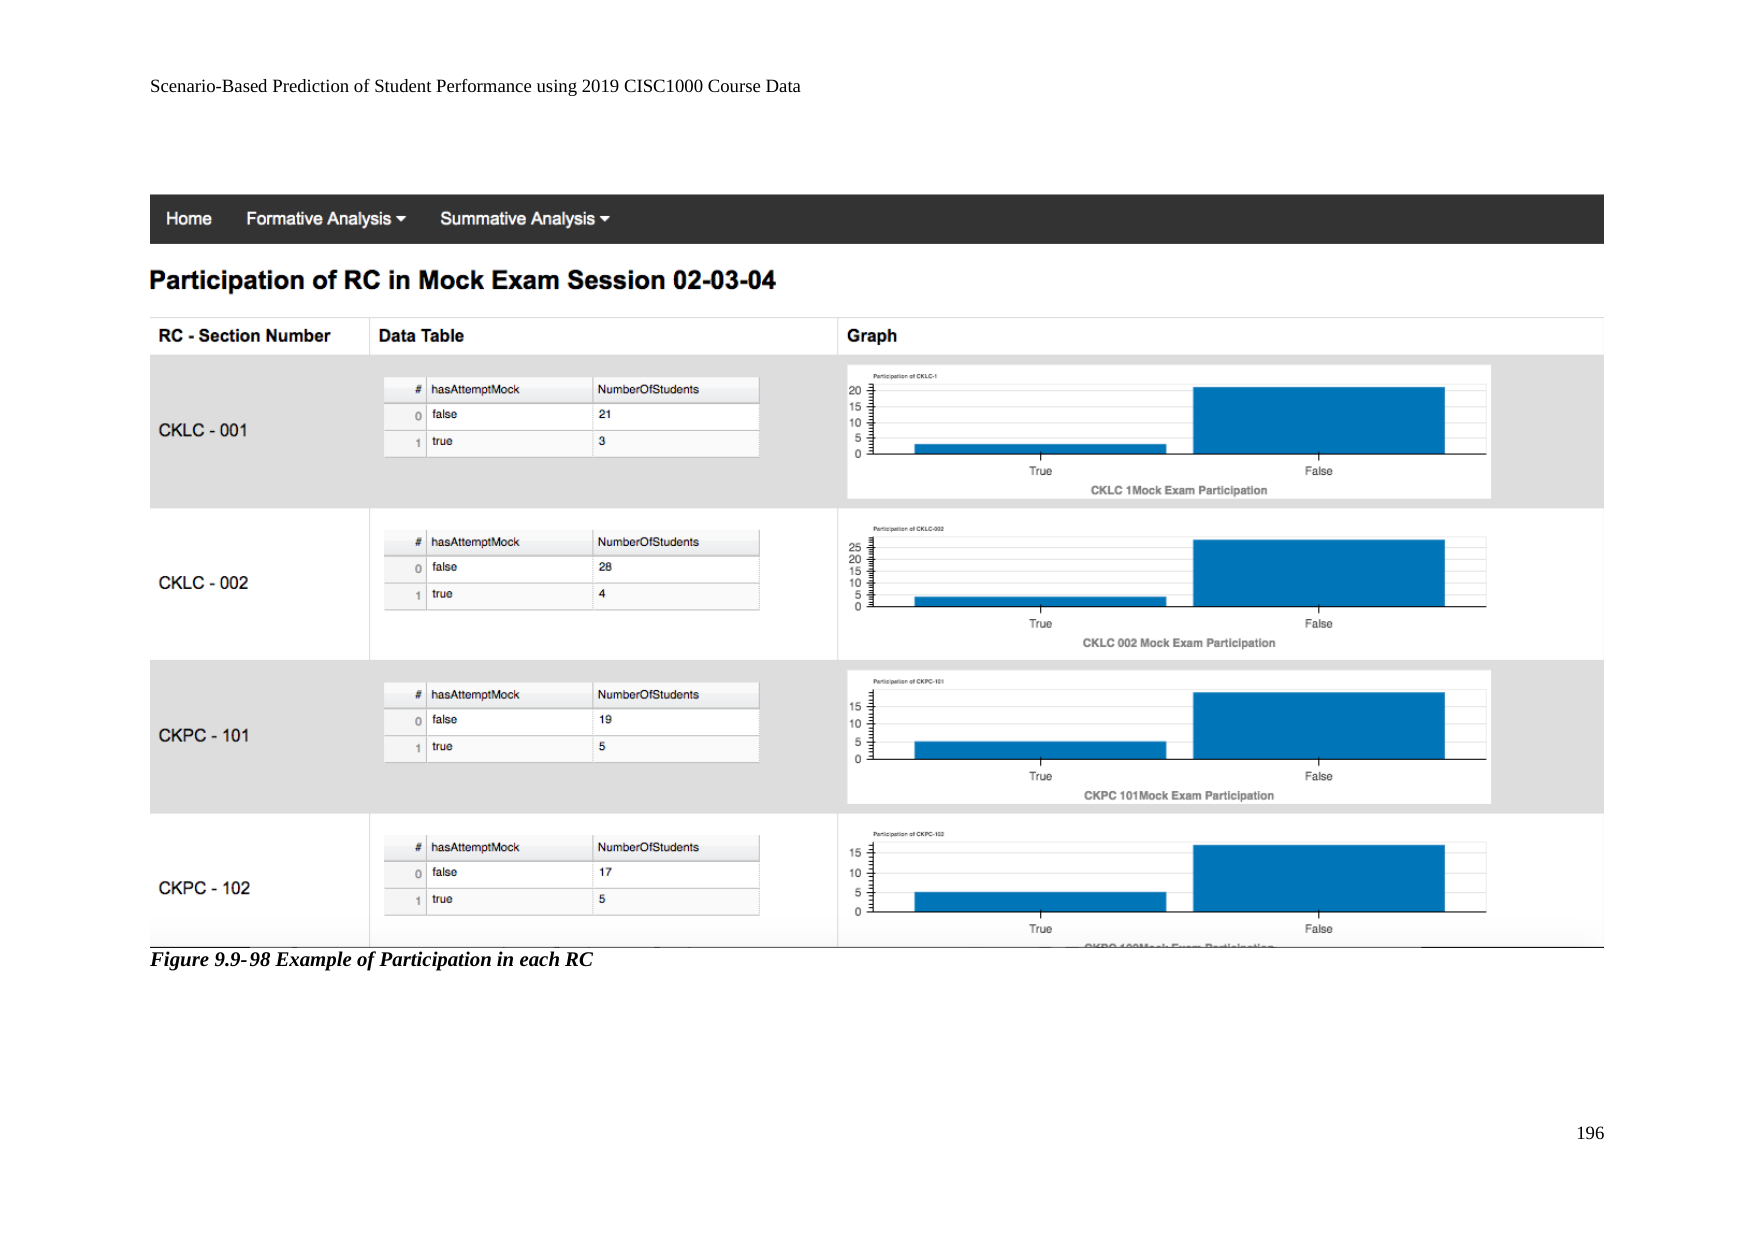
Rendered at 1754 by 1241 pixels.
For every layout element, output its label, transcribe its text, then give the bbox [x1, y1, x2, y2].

picture [150, 187, 1604, 948]
